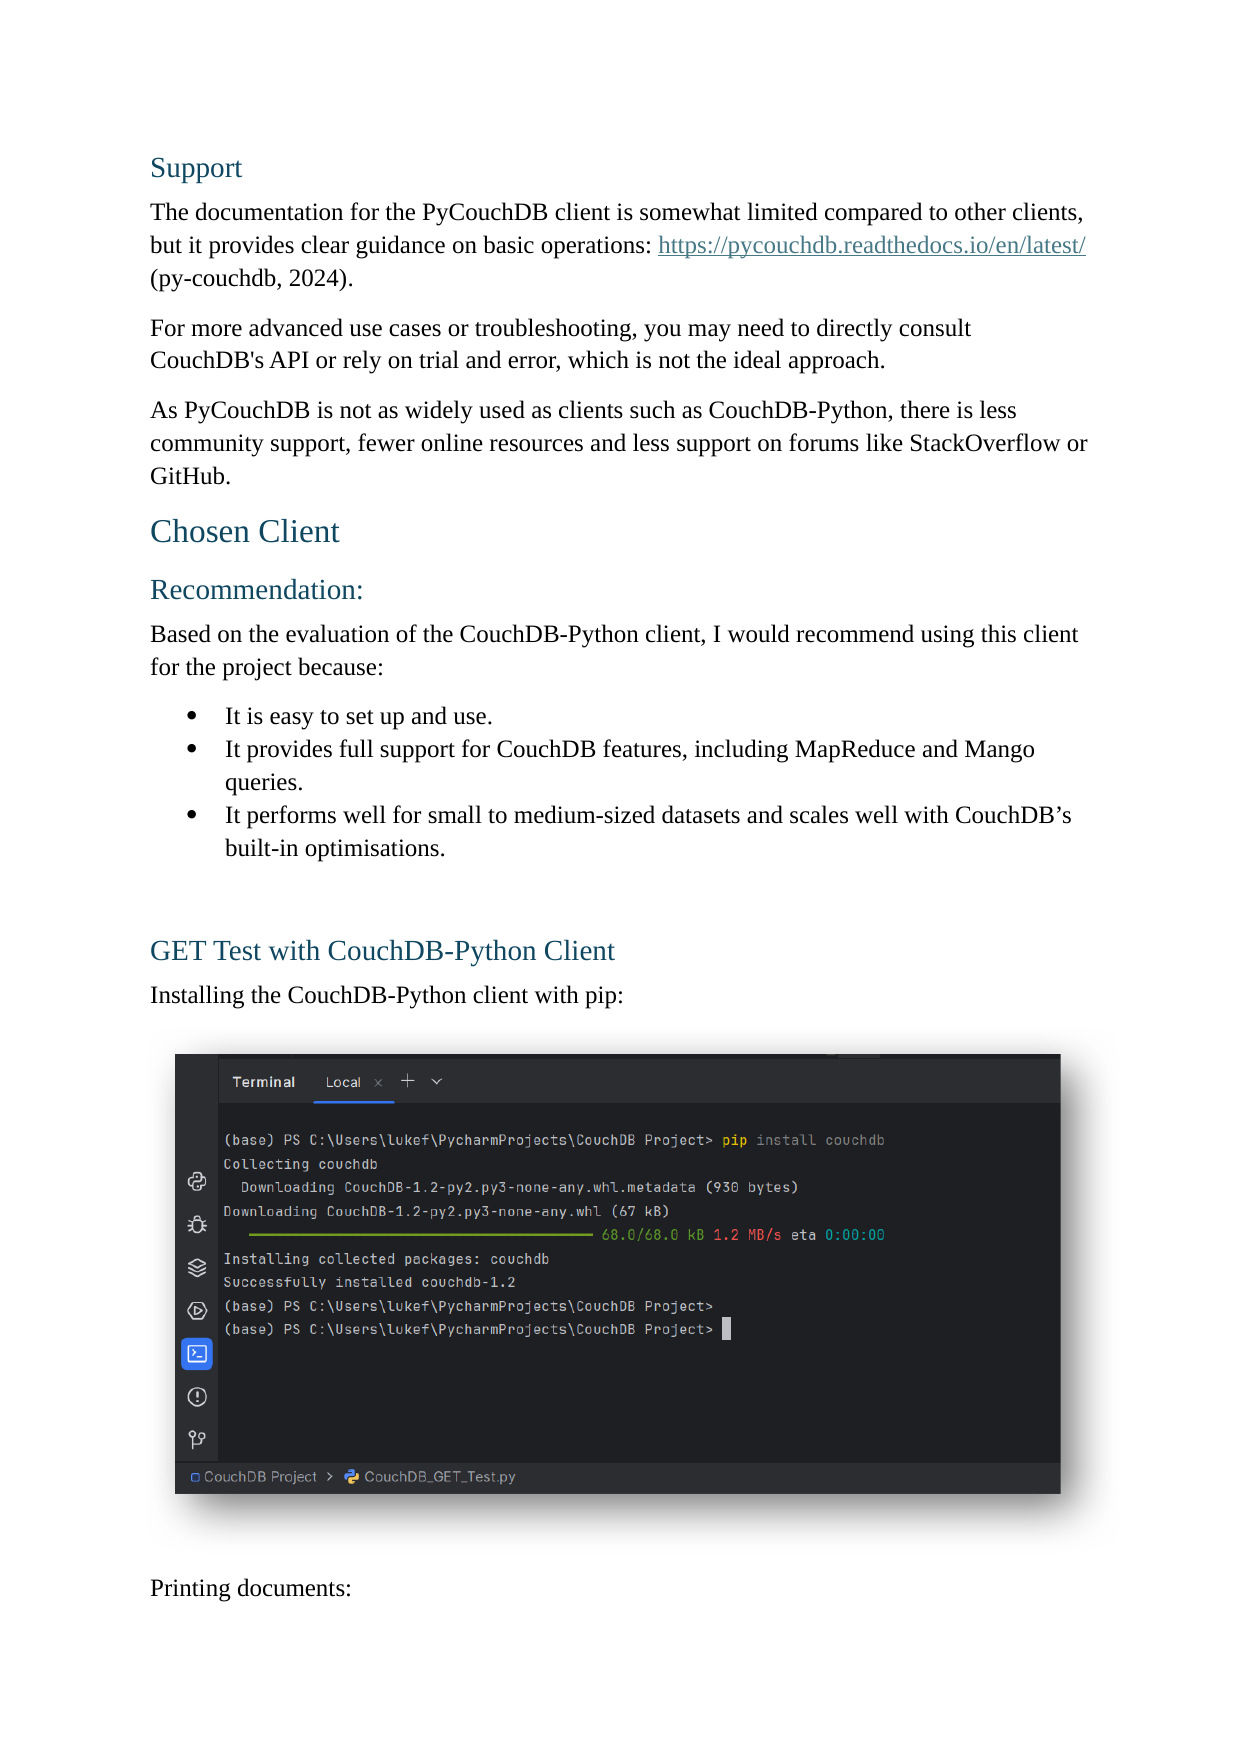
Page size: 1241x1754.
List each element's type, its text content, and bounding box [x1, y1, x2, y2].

subtitle Support [150, 150, 1090, 183]
subtitle GET Test with CouchDB-Python Client [150, 933, 1090, 966]
text As PyCouchDB is not as widely used as clients such as CouchDB-Python, there is less community support, fewer online resources and less support on forums like StackOverflow or GitHub. [150, 395, 1090, 490]
picture [175, 1054, 1061, 1494]
text Based on the evaluation of the CouchDB-Python client, I would recommend using this client for the project because: [150, 619, 1090, 680]
text The documentation for the PyCouchDB client is somewhat limited compared to other clients, but it provides clear guidance on basic operations: https://pycouchdb.readthedocs.io/en/latest/ (py-couchdb, 2024). [150, 197, 1090, 292]
subtitle Recommendation: [150, 572, 1090, 605]
text For more advanced use cases or troubleshooting, you may need to directly consult CouchDB's API or rely on trial and error, which is not the ideal approach. [150, 313, 1090, 374]
text Installing the CouchDB-Python client with pip: [150, 980, 1090, 1008]
subtitle Chosen Client [150, 511, 1090, 549]
list It is easy to set up and use. [187, 701, 1090, 730]
text Printing documents: [150, 1573, 1090, 1602]
list It provides full support for CouchDB features, including MapReduce and Mango queries. [187, 734, 1090, 796]
list It performs well for small to medium-sized datasets and scales well with CouchDB’s built-in optimisations. [187, 800, 1090, 862]
